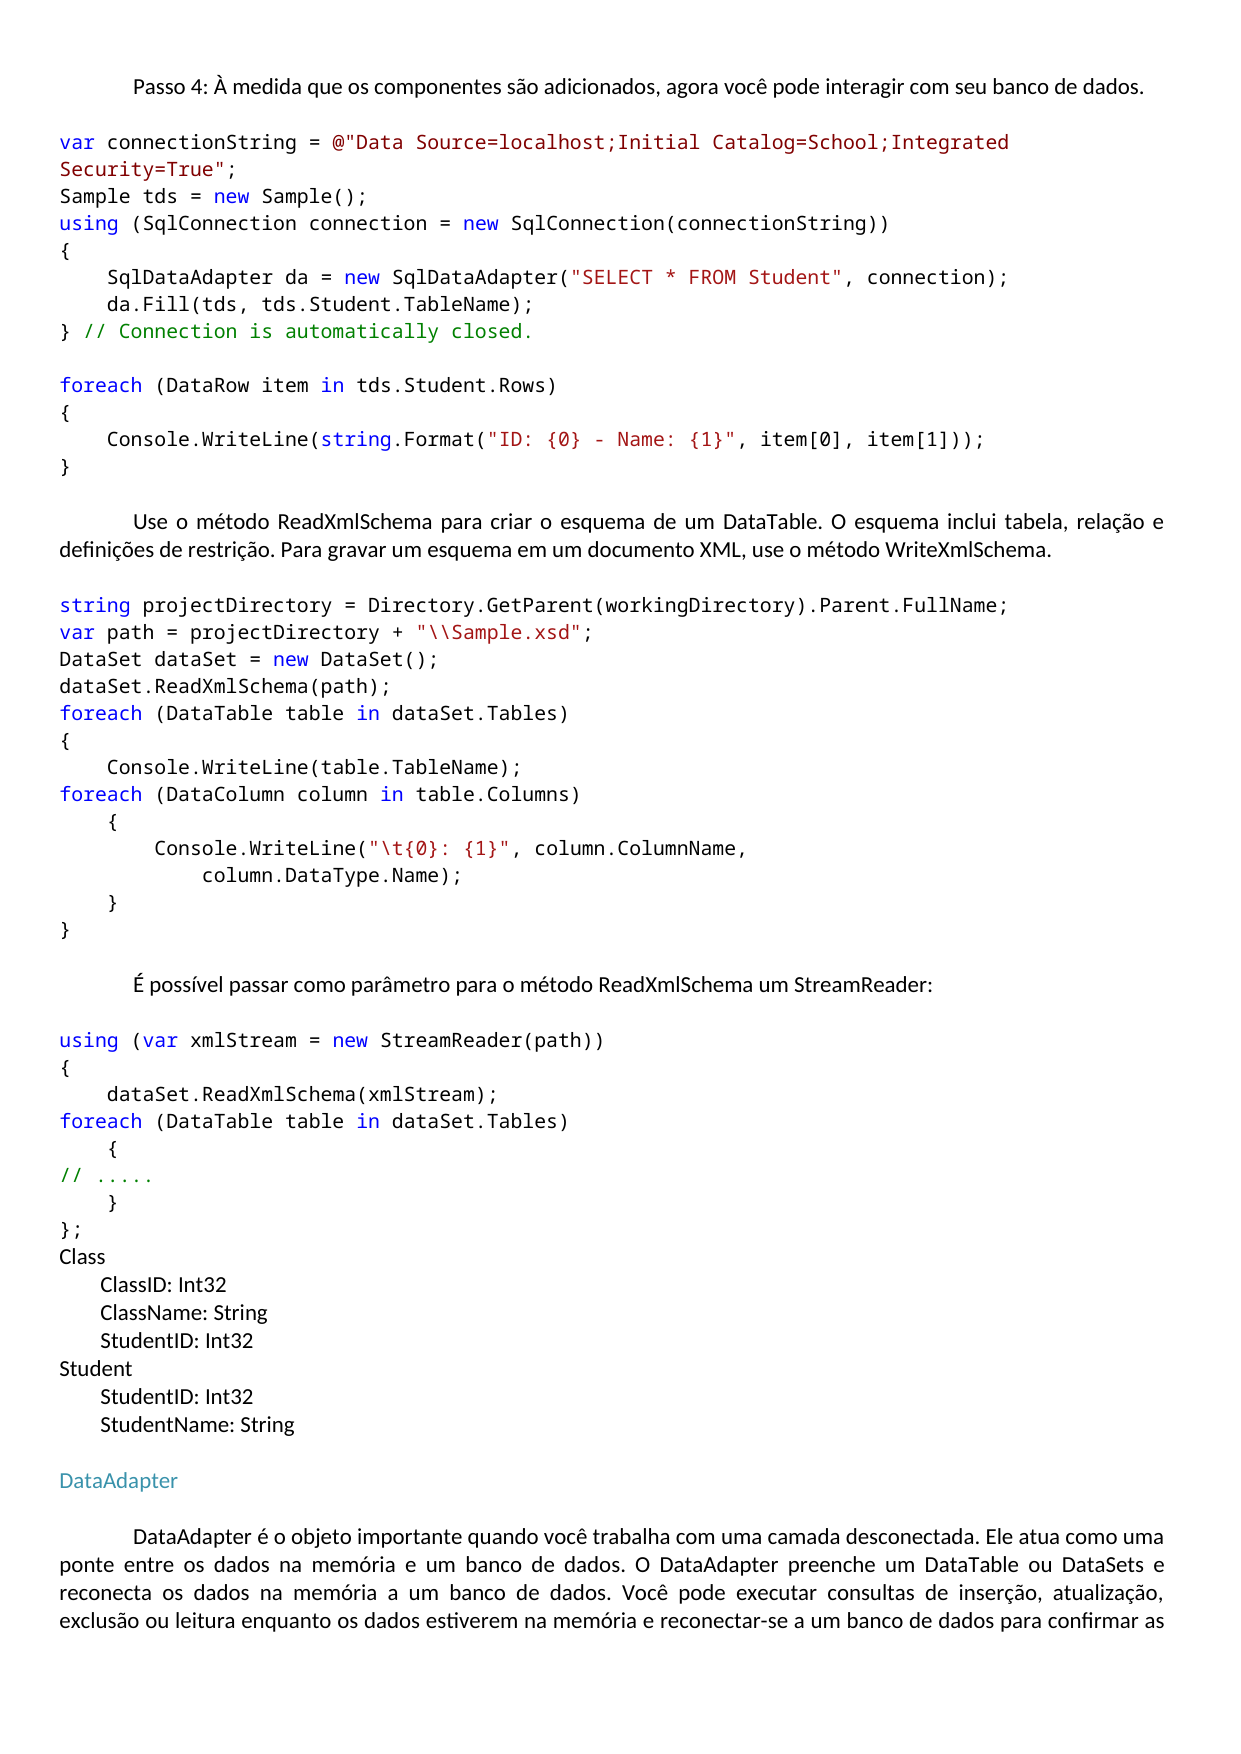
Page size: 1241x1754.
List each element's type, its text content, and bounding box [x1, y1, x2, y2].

text Console.WriteLine(string.Format("ID: {0} - Name: {1}", item[0], item[1])); [59, 425, 1167, 452]
text Console.WriteLine("\t{0}: {1}", column.ColumnName, [59, 834, 1167, 861]
text using (SqlConnection connection = new SqlConnection(connectionString)) [59, 209, 1167, 236]
text Class [59, 1242, 1167, 1270]
text } [59, 888, 1167, 915]
text { [59, 1053, 1167, 1080]
text } [59, 452, 1167, 479]
text var connectionString = @"Data Source=localhost;Initial Catalog=School;Integrated Security=True"; [59, 128, 1167, 182]
text StudentName: String [59, 1410, 1167, 1438]
text foreach (DataTable table in dataSet.Tables) [59, 699, 1167, 726]
text Console.WriteLine(table.TableName); [59, 753, 1167, 780]
text Student [59, 1354, 1167, 1382]
text da.Fill(tds, tds.Student.TableName); [59, 290, 1167, 317]
text ClassName: String [59, 1298, 1167, 1326]
text column.DataType.Name); [59, 861, 1167, 888]
text dataSet.ReadXmlSchema(xmlStream); [59, 1080, 1167, 1107]
text } [59, 915, 1167, 942]
text StudentID: Int32 [59, 1326, 1167, 1354]
text Use o método ReadXmlSchema para criar o esquema de um DataTable. O esquema inclui tabela, relação e definições de restrição. Para gravar um esquema em um documento XML, use o método WriteXmlSchema. [59, 507, 1167, 563]
text } [59, 1188, 1167, 1215]
text using (var xmlStream = new StreamReader(path)) [59, 1026, 1167, 1053]
text StudentID: Int32 [59, 1382, 1167, 1410]
text }; [59, 1215, 1167, 1242]
text var path = projectDirectory + "\\Sample.xsd"; [59, 618, 1167, 645]
text foreach (DataRow item in tds.Student.Rows) [59, 371, 1167, 398]
text foreach (DataTable table in dataSet.Tables) [59, 1107, 1167, 1134]
text // ..... [59, 1161, 1167, 1188]
text { [59, 726, 1167, 753]
text dataSet.ReadXmlSchema(path); [59, 672, 1167, 699]
text { [59, 398, 1167, 425]
text string projectDirectory = Directory.GetParent(workingDirectory).Parent.FullName; [59, 591, 1167, 618]
text { [59, 236, 1167, 263]
text SqlDataAdapter da = new SqlDataAdapter("SELECT * FROM Student", connection); [59, 263, 1167, 290]
text DataAdapter [59, 1466, 1167, 1494]
text É possível passar como parâmetro para o método ReadXmlSchema um StreamReader: [59, 970, 1167, 998]
text Sample tds = new Sample(); [59, 182, 1167, 209]
text } // Connection is automatically closed. [59, 317, 1167, 344]
text Passo 4: À medida que os componentes são adicionados, agora você pode interagir com seu banco de dados. [59, 72, 1167, 100]
text foreach (DataColumn column in table.Columns) [59, 780, 1167, 807]
text { [59, 807, 1167, 834]
text { [59, 1134, 1167, 1161]
text ClassID: Int32 [59, 1270, 1167, 1298]
text DataSet dataSet = new DataSet(); [59, 645, 1167, 672]
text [59, 1522, 1167, 1634]
